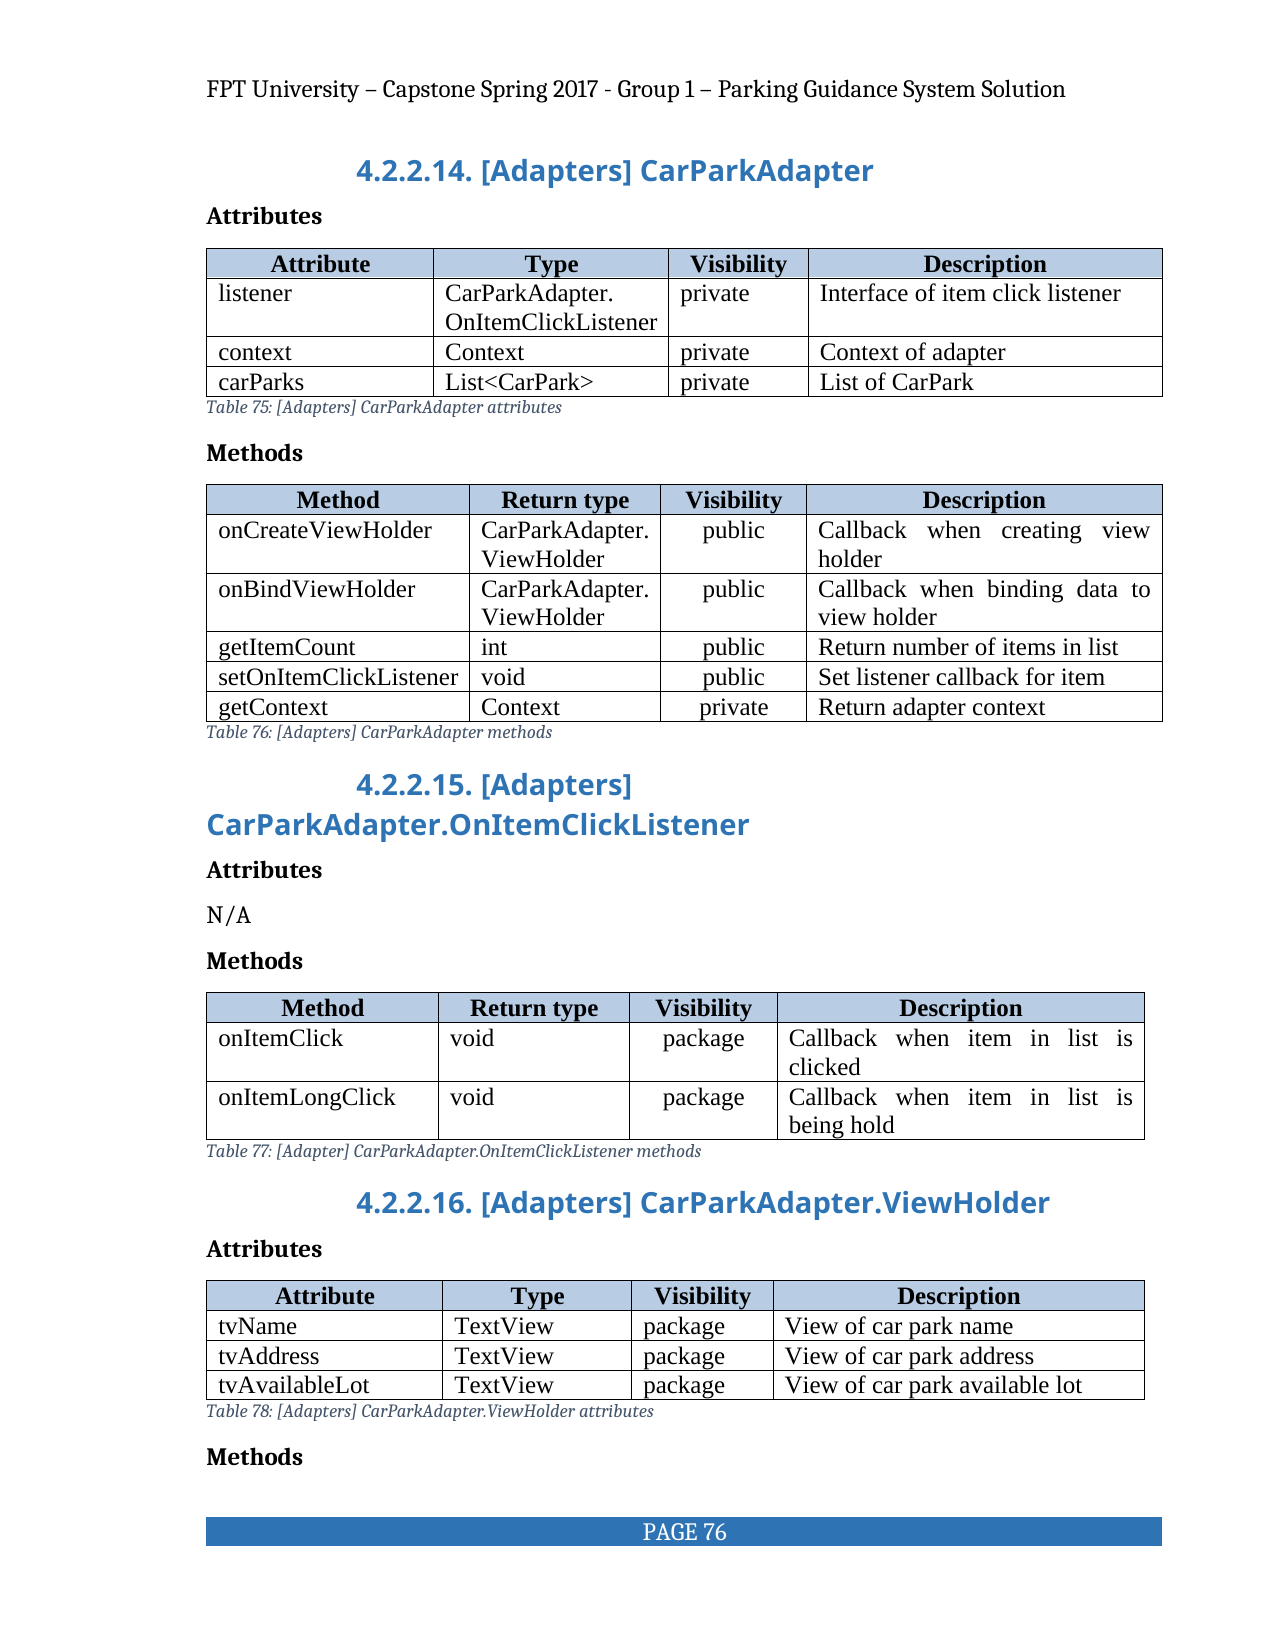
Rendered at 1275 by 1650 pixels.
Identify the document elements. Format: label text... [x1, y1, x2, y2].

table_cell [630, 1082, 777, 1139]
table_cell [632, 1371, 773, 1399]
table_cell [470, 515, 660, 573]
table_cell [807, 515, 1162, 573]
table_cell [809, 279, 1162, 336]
text Methods [206, 439, 1162, 468]
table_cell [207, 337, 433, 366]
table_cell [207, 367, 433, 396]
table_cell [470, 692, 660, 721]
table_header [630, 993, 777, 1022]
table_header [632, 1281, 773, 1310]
text Attributes [206, 856, 1162, 885]
text Table 76: [Adapters] CarParkAdapter methods [206, 722, 1162, 743]
subtitle [Adapters] CarParkAdapter.OnItemClickListener [206, 764, 1162, 843]
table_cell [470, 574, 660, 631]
text Attributes [206, 202, 1162, 231]
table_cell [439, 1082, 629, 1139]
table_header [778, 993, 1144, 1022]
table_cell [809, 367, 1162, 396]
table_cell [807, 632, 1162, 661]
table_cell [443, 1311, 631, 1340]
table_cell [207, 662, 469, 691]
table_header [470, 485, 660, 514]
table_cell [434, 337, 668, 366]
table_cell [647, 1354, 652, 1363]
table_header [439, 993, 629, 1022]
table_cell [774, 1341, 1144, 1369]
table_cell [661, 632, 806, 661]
text N/A [206, 901, 1162, 930]
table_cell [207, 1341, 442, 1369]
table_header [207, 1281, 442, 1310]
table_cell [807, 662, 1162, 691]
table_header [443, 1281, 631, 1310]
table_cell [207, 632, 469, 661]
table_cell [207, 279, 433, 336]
text Table 78: [Adapters] CarParkAdapter.ViewHolder attributes [206, 1400, 1162, 1422]
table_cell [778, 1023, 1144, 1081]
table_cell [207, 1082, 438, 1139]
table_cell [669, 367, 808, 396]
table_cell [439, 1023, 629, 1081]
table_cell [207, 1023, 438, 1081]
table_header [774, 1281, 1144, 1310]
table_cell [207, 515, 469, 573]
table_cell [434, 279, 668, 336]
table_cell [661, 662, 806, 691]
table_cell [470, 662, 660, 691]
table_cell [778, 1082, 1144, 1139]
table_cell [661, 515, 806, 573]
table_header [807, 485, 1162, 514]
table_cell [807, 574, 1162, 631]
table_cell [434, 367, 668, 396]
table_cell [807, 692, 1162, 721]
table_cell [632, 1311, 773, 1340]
subtitle [Adapters] CarParkAdapter [206, 150, 1162, 190]
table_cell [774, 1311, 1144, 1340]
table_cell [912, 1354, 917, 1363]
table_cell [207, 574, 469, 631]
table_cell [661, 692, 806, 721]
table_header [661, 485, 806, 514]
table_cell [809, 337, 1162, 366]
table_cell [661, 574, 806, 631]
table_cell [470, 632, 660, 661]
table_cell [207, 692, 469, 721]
text Attributes [206, 1235, 1162, 1263]
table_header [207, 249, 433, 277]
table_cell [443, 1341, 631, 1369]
text Table 77: [Adapter] CarParkAdapter.OnItemClickListener methods [206, 1140, 1162, 1162]
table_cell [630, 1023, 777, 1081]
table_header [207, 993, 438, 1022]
text Methods [206, 1443, 1162, 1471]
text Methods [206, 947, 1162, 976]
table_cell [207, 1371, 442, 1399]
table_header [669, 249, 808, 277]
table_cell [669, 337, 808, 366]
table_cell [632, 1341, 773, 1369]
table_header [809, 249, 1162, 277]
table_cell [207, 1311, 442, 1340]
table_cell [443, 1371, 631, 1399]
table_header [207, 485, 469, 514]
text Table 75: [Adapters] CarParkAdapter attributes [206, 397, 1162, 418]
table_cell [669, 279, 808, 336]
subtitle [Adapters] CarParkAdapter.ViewHolder [206, 1182, 1162, 1222]
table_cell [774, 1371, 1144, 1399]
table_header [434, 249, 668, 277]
